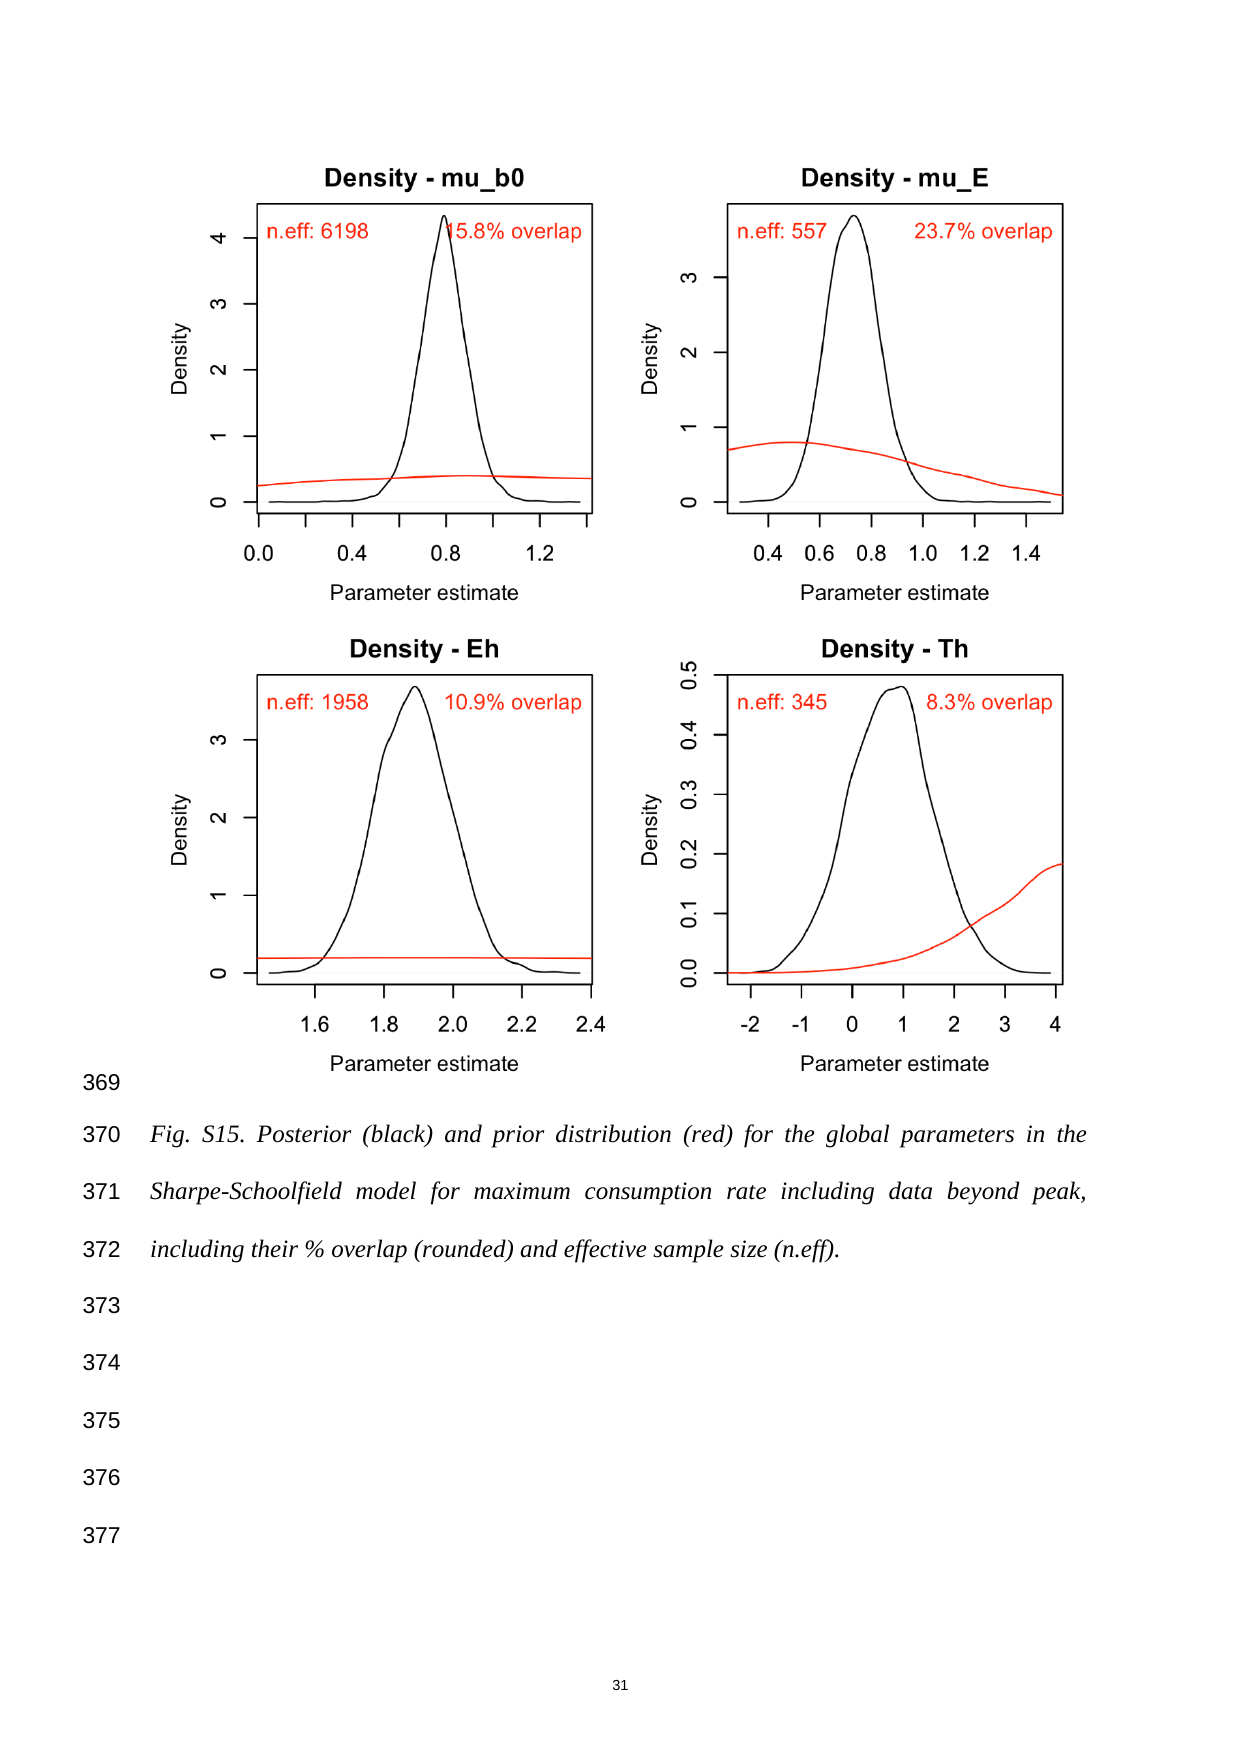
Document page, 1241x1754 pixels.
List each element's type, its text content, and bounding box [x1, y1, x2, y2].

picture [150, 150, 1091, 1091]
text Fig. S15. Posterior (black) and prior distribution (red) for the global parameters in the Sharpe-Schoolfield model for maximum consumption rate including data beyond peak, including their % overlap (rounded) and effective sample size (n.eff). [150, 1119, 1090, 1263]
